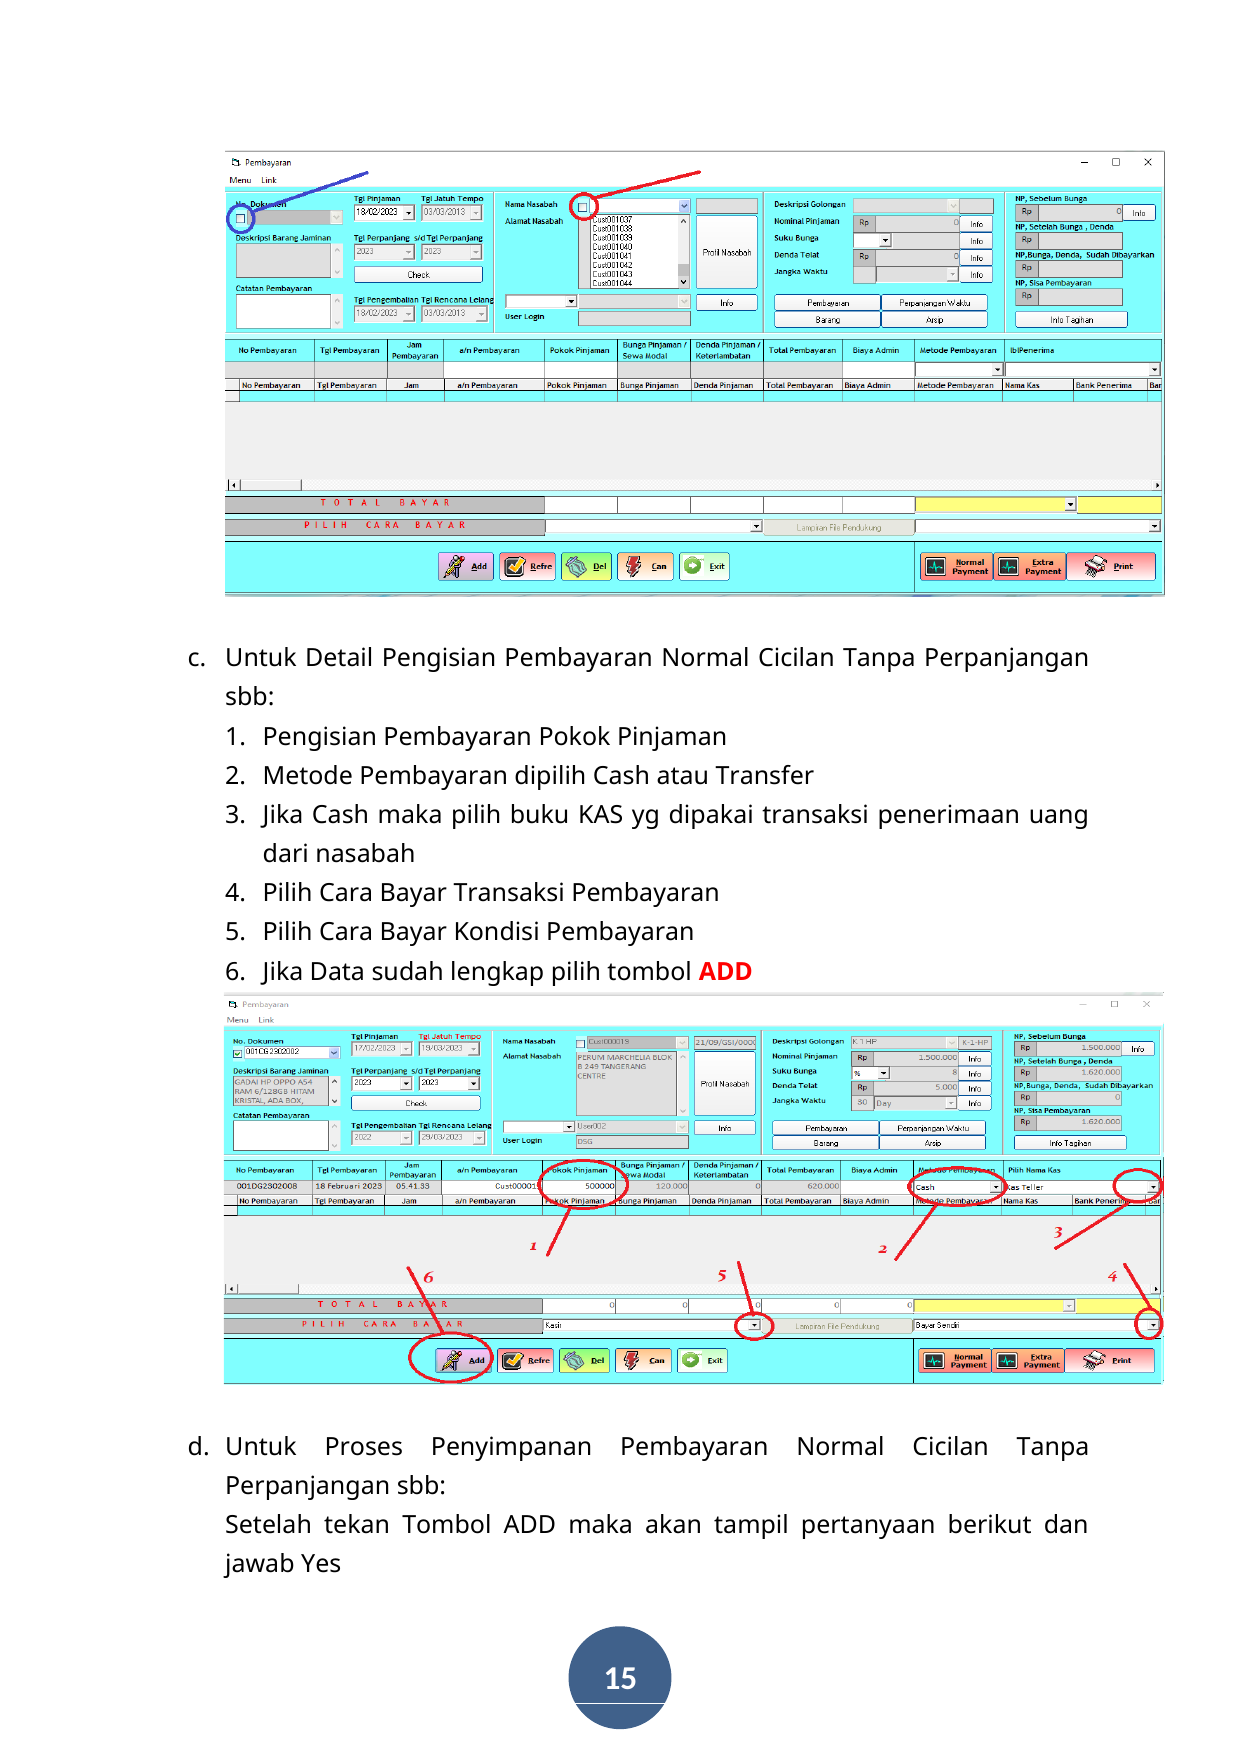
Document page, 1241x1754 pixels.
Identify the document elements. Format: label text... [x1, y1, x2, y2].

list Pilih Cara Bayar Transaksi Pembayaran [225, 875, 1090, 909]
picture [223, 992, 1164, 1385]
list Metode Pembayaran dipilih Cash atau Transfer [225, 757, 1090, 791]
list Setelah tekan Tombol ADD maka akan tampil pertanyaan berikut dan jawab Yes [225, 1506, 1090, 1580]
list Jika Data sudah lengkap pilih tombol ADD [225, 953, 1090, 987]
list Pengisian Pembayaran Pokok Pinjaman [225, 718, 1090, 752]
list Pilih Cara Bayar Kondisi Pembayaran [225, 914, 1090, 948]
list Untuk Detail Pengisian Pembayaran Normal Cicilan Tanpa Perpanjangan sbb: [187, 640, 1090, 713]
picture [225, 150, 1165, 597]
list Untuk Proses Penyimpanan Pembayaran Normal Cicilan Tanpa Perpanjangan sbb: [187, 1428, 1090, 1501]
list Jika Cash maka pilih buku KAS yg dipakai transaksi penerimaan uang dari nasabah [225, 797, 1090, 870]
